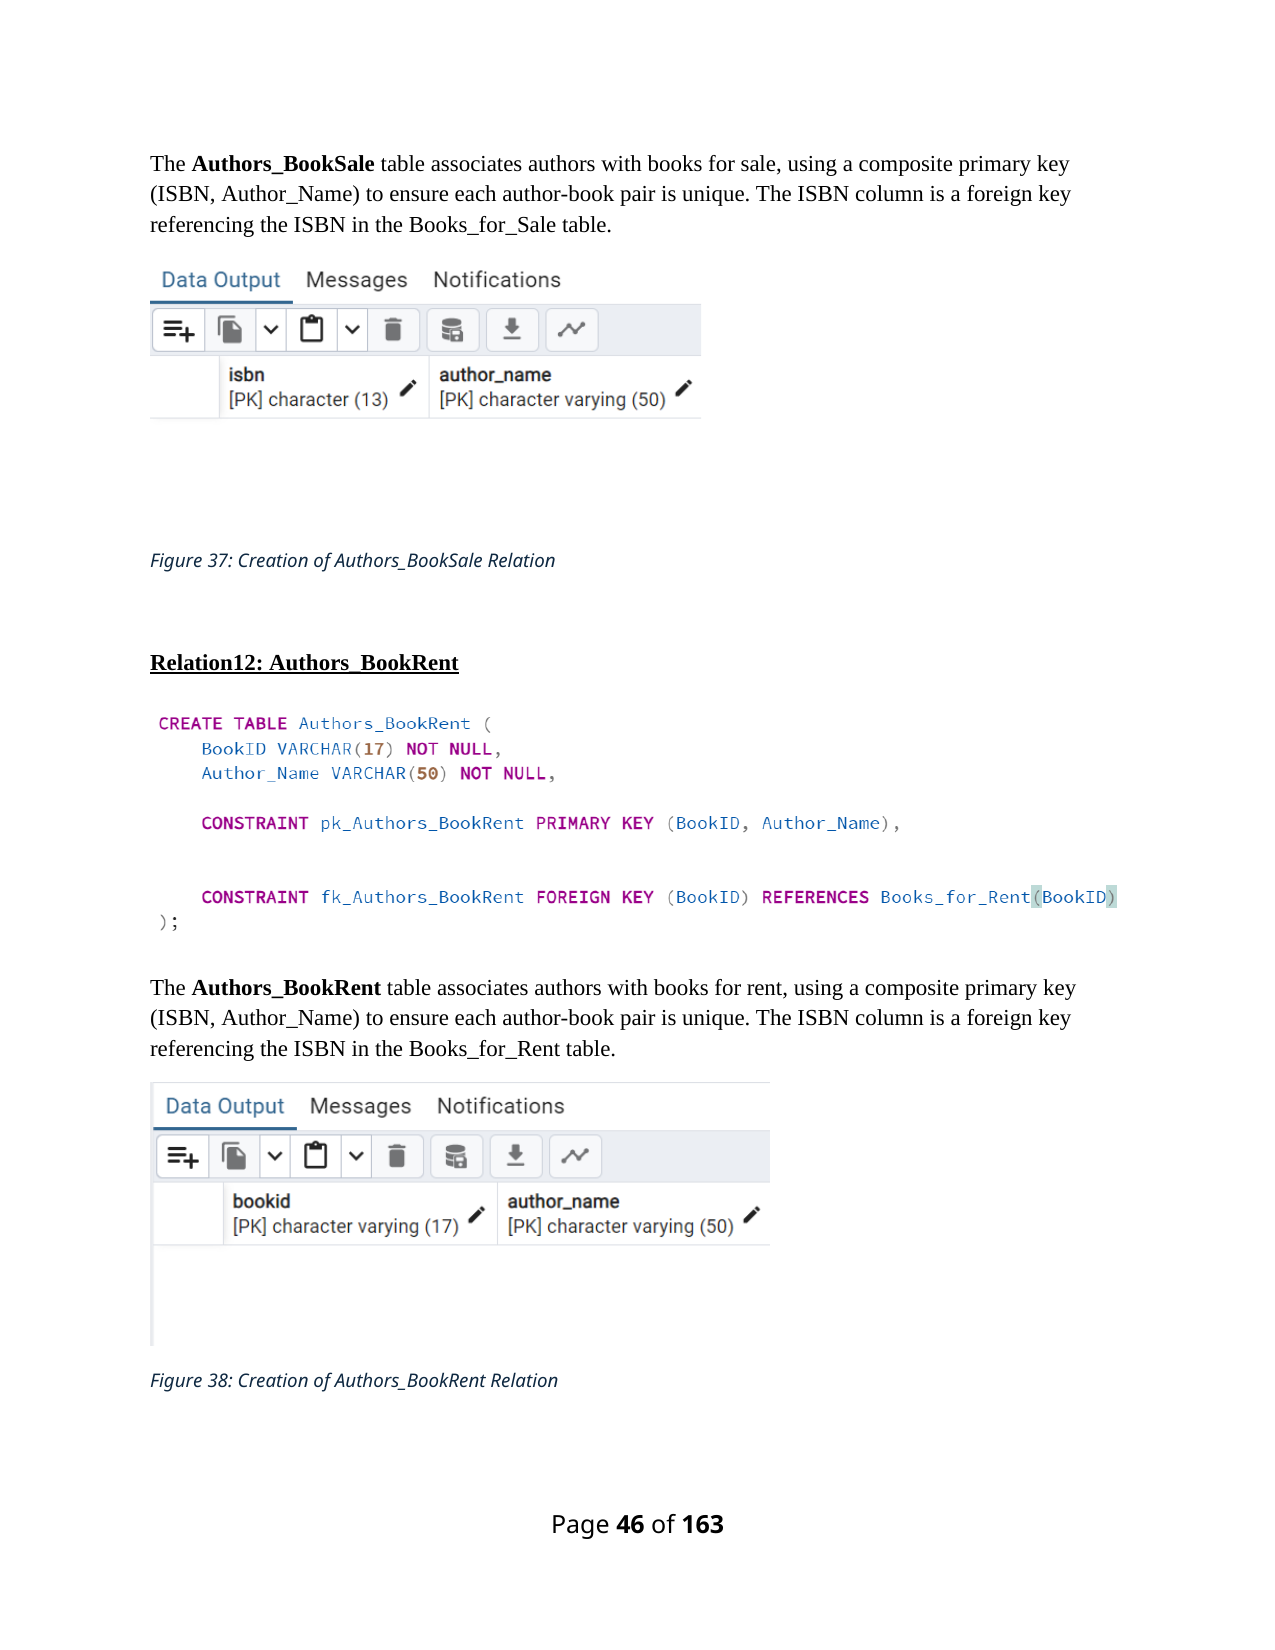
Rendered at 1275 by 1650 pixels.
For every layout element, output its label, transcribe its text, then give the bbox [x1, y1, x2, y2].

picture [150, 696, 1125, 952]
text Figure 38: Creation of Authors_BookRent Relation [150, 1368, 1125, 1393]
text Relation12: Authors_BookRent [150, 649, 1125, 676]
picture [150, 1082, 770, 1346]
picture [150, 258, 702, 525]
text The Authors_BookSale table associates authors with books for sale, using a composite primary key (ISBN, Author_Name) to ensure each author-book pair is unique. The ISBN column is a foreign key referencing the ISBN in the Books_for_Sale table. [150, 150, 1125, 237]
text The Authors_BookRent table associates authors with books for rent, using a composite primary key (ISBN, Author_Name) to ensure each author-book pair is unique. The ISBN column is a foreign key referencing the ISBN in the Books_for_Rent table. [150, 974, 1125, 1061]
text Figure 37: Creation of Authors_BookSale Relation [150, 547, 1125, 572]
